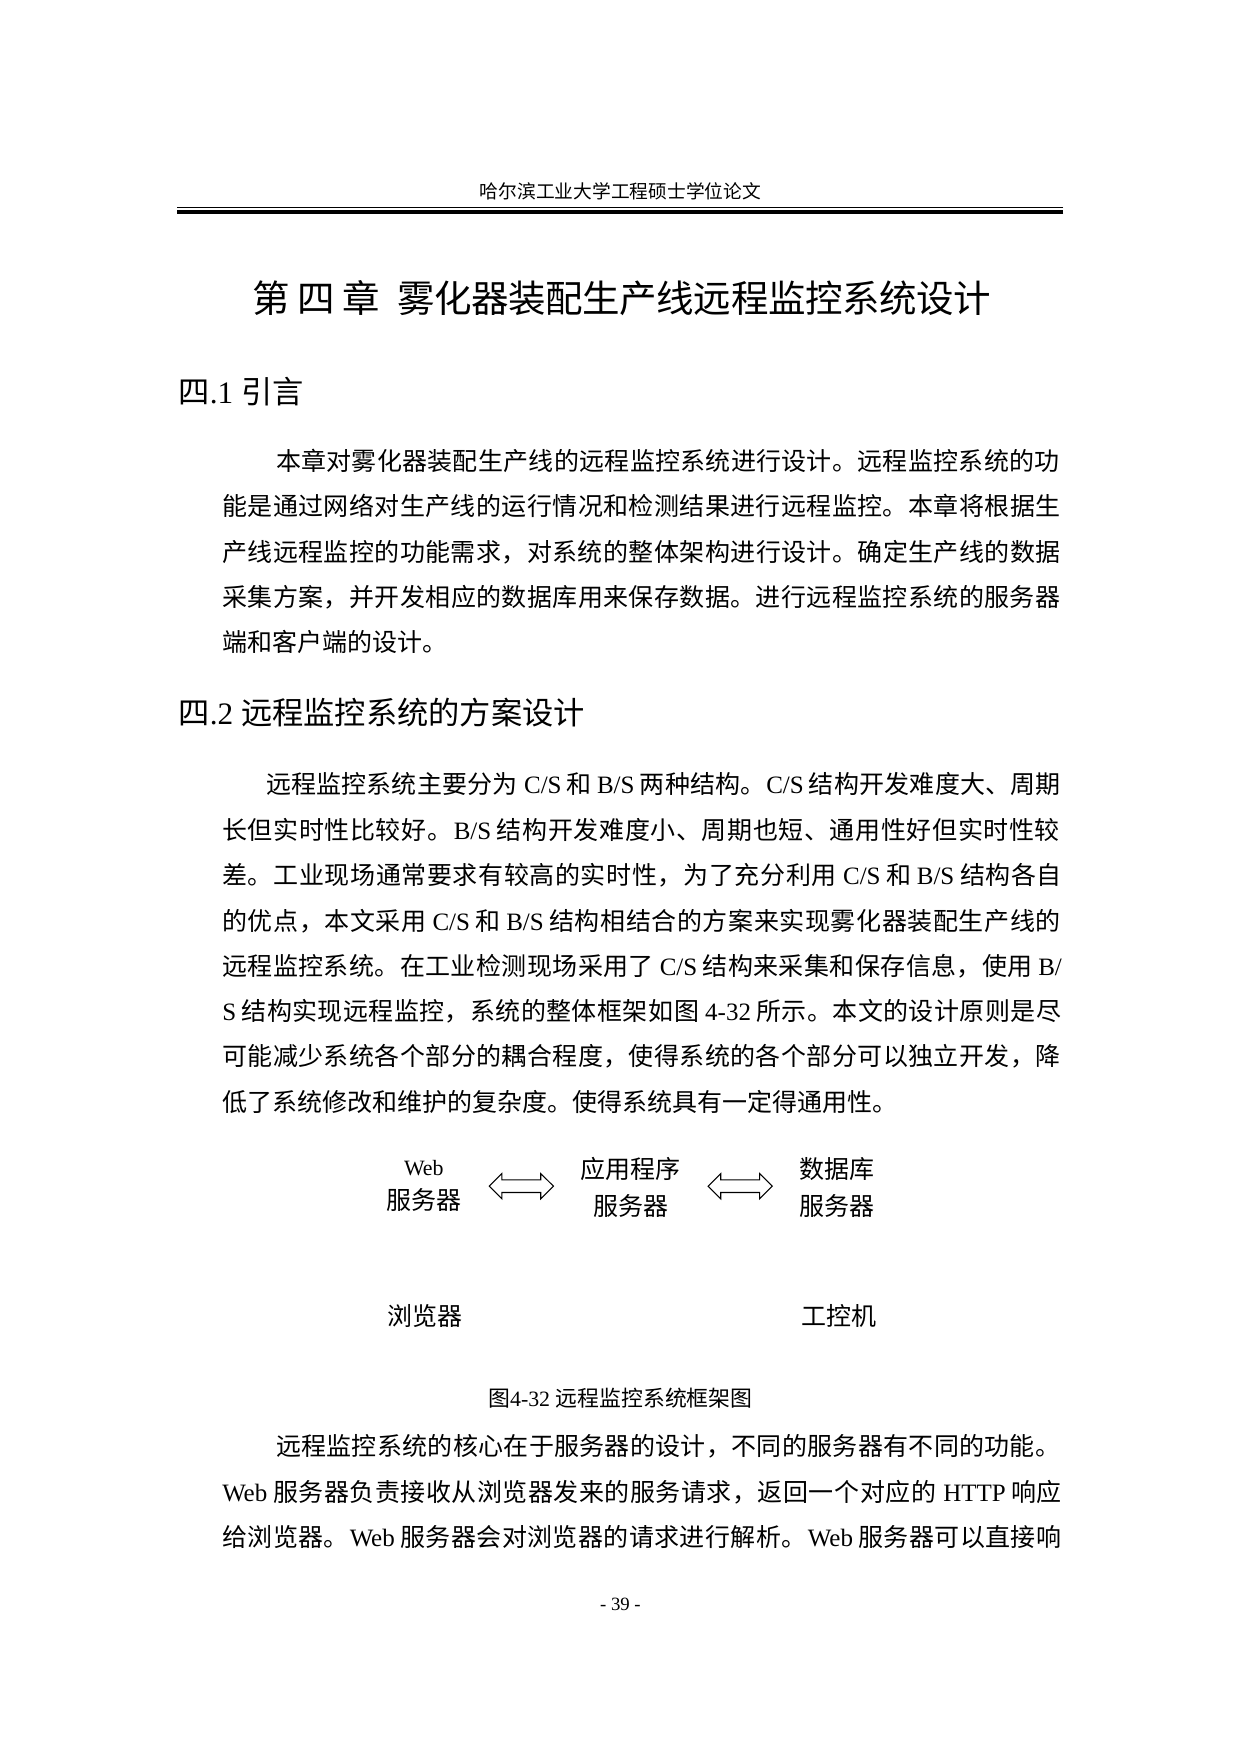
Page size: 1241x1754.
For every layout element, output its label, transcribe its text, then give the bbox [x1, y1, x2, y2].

subtitle 雾化器装配生产线远程监控系统设计 [178, 269, 1062, 323]
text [222, 1427, 1062, 1553]
subtitle 引言 [178, 367, 1062, 412]
subtitle 远程监控系统的方案设计 [178, 688, 1062, 733]
text 本章对雾化器装配生产线的远程监控系统进行设计。远程监控系统的功能是通过网络对生产线的运行情况和检测结果进行远程监控。本章将根据生产线远程监控的功能需求，对系统的整体架构进行设计。确定生产线的数据采集方案，并开发相应的数据库用来保存数据。进行远程监控系统的服务器端和客户端的设计。 [222, 441, 1062, 659]
